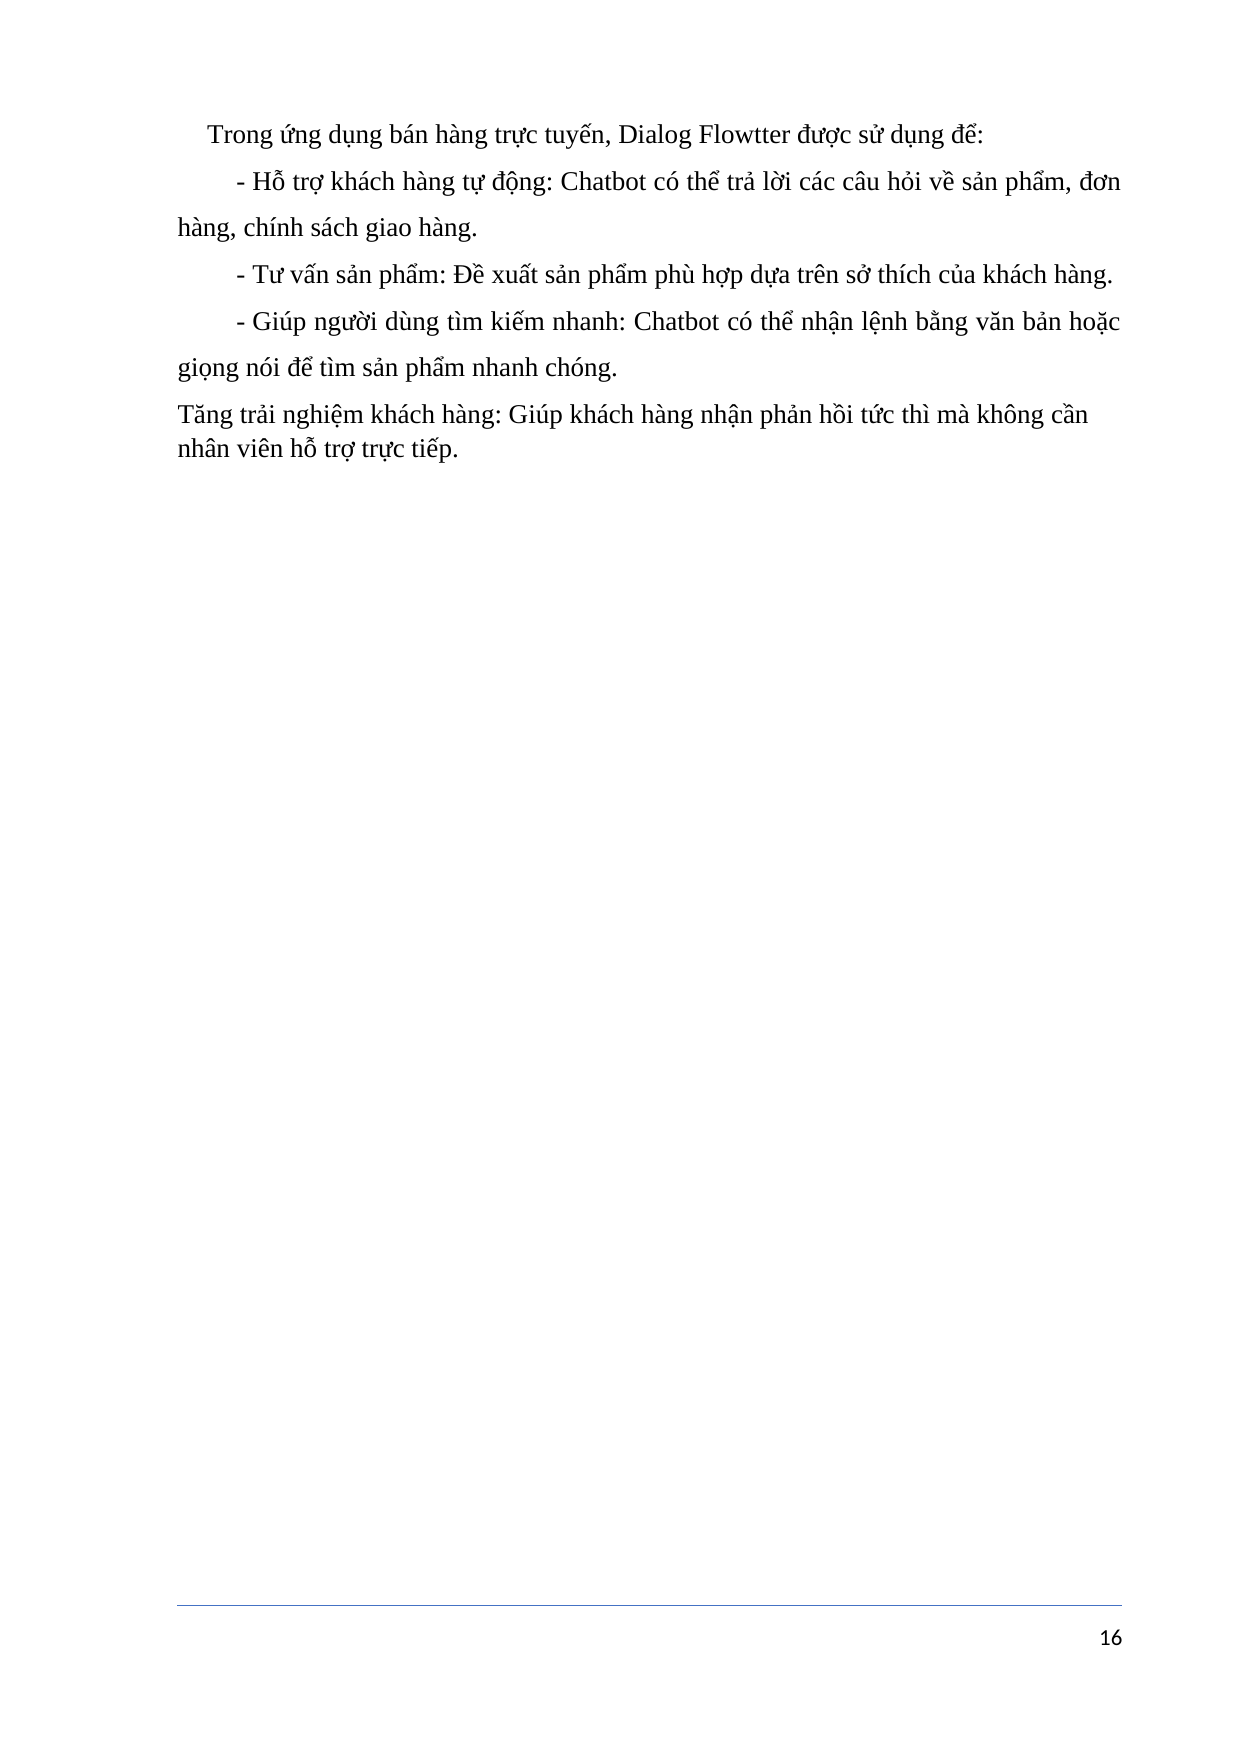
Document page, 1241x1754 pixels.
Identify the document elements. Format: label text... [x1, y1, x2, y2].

list Tư vấn sản phẩm: Đề xuất sản phẩm phù hợp dựa trên sở thích của khách hàng. [177, 258, 1122, 289]
list Hỗ trợ khách hàng tự động: Chatbot có thể trả lời các câu hỏi về sản phẩm, đơn hàng, chính sách giao hàng. [177, 165, 1122, 243]
list Trong ứng dụng bán hàng trực tuyến, Dialog Flowtter được sử dụng để: [177, 118, 1122, 149]
text Tăng trải nghiệm khách hàng: Giúp khách hàng nhận phản hồi tức thì mà không cần nhân viên hỗ trợ trực tiếp. [177, 398, 1122, 463]
list Giúp người dùng tìm kiếm nhanh: Chatbot có thể nhận lệnh bằng văn bản hoặc giọng nói để tìm sản phẩm nhanh chóng. [177, 305, 1122, 383]
